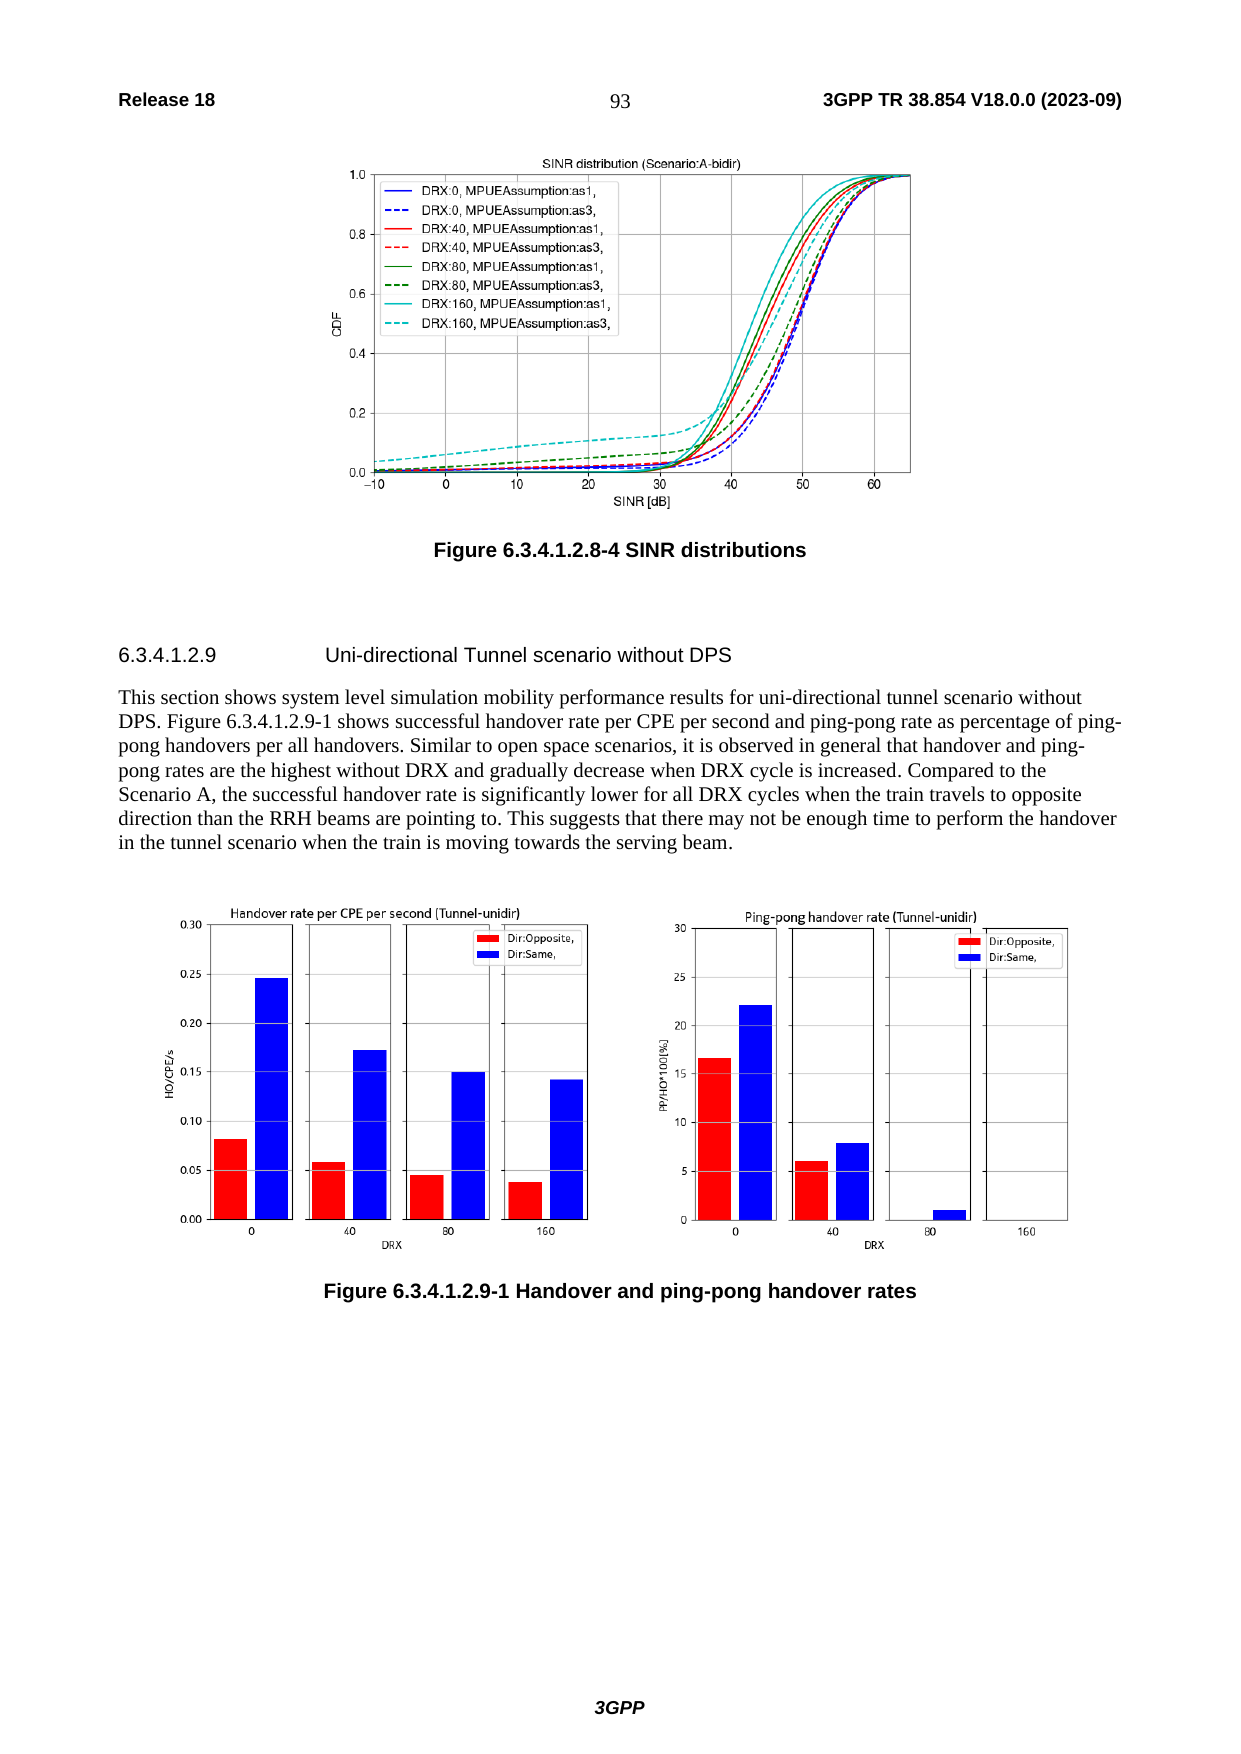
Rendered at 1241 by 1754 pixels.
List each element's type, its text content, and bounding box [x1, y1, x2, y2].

picture [320, 147, 920, 520]
subtitle 6.3.4.1.2.9 Uni-directional Tunnel scenario without DPS [118, 643, 1122, 667]
text Figure 6.3.4.1.2.9-1 Handover and ping-pong handover rates [118, 1279, 1122, 1303]
picture [149, 878, 1115, 1261]
text This section shows system level simulation mobility performance results for uni-directional tunnel scenario without DPS. Figure 6.3.4.1.2.9-1 shows successful handover rate per CPE per second and ping-pong rate as percentage of ping-pong handovers per all handovers. Similar to open space scenarios, it is observed in general that handover and ping-pong rates are the highest without DRX and gradually decrease when DRX cycle is increased. Compared to the Scenario A, the successful handover rate is significantly lower for all DRX cycles when the train travels to opposite direction than the RRH beams are pointing to. This suggests that there may not be enough time to perform the handover in the tunnel scenario when the train is moving towards the serving beam. [118, 685, 1122, 854]
text Figure 6.3.4.1.2.8-4 SINR distributions [118, 538, 1122, 562]
